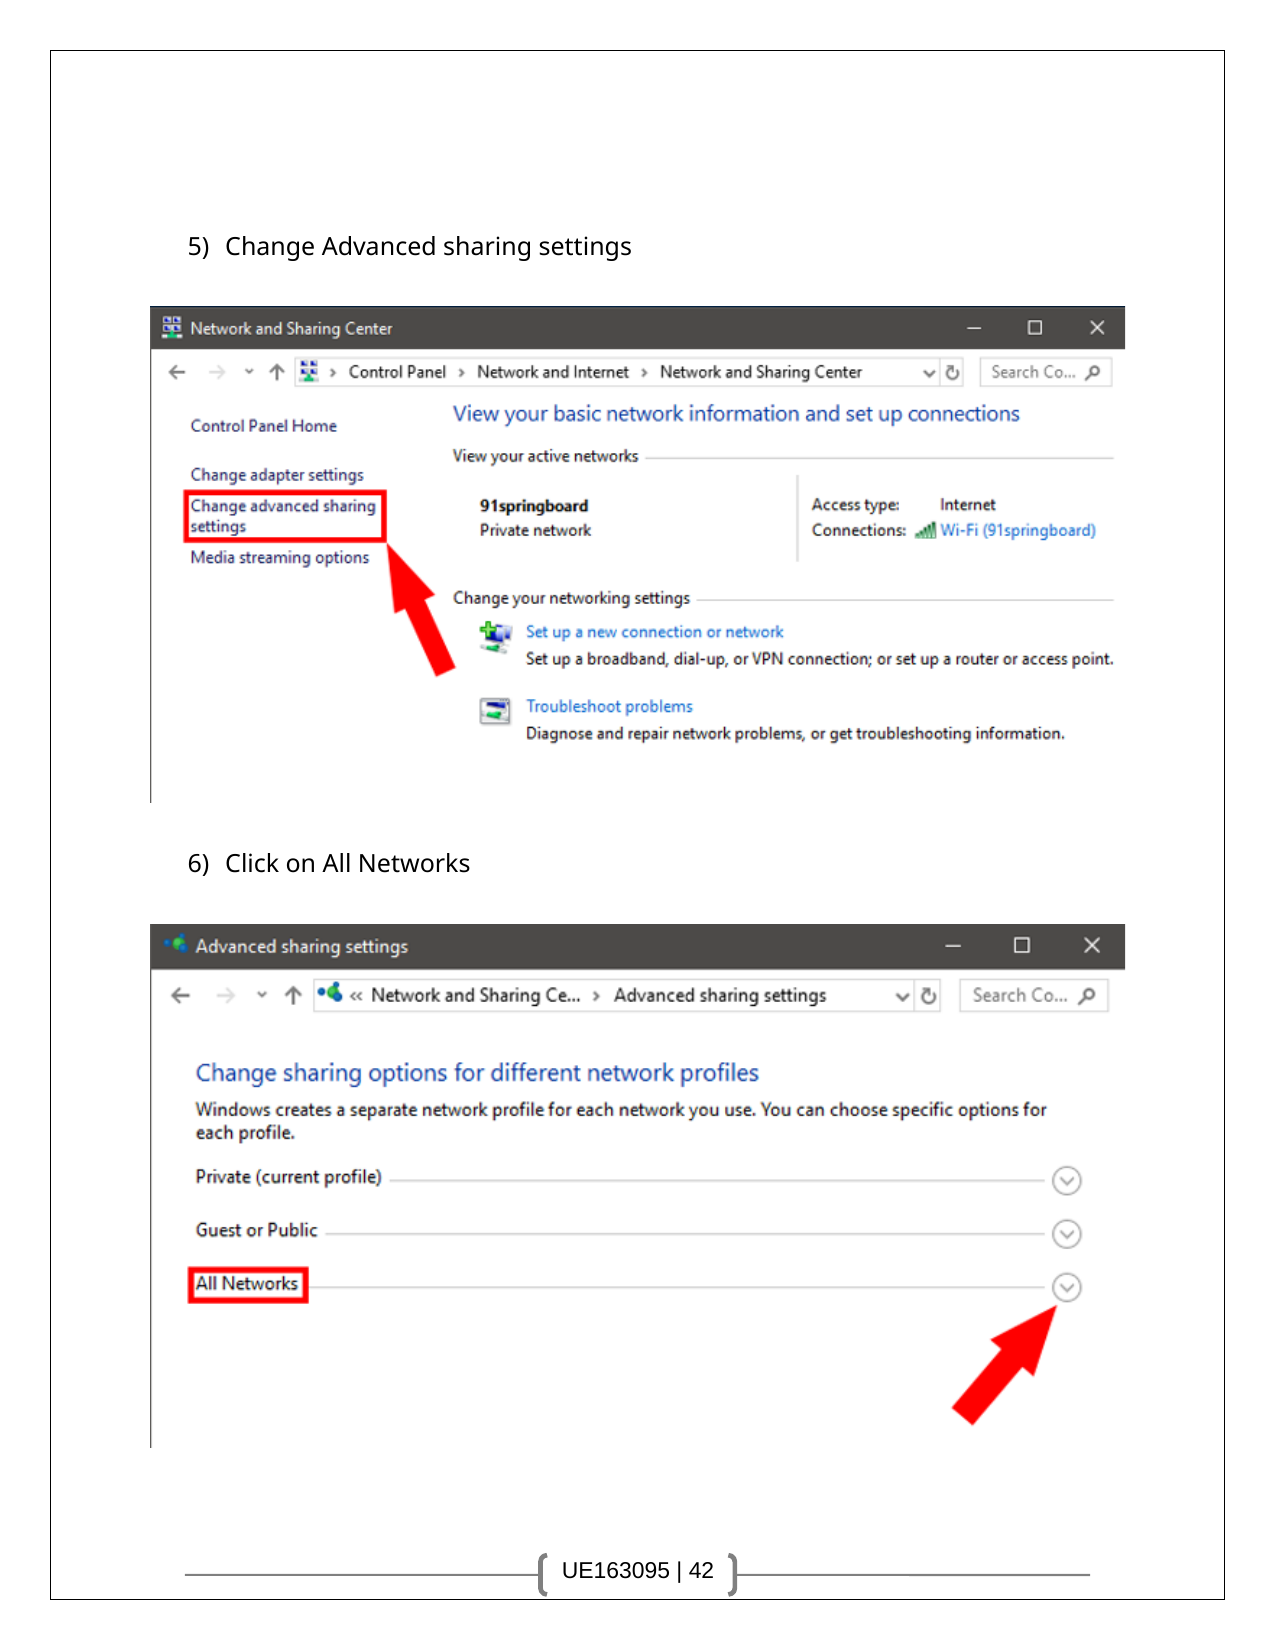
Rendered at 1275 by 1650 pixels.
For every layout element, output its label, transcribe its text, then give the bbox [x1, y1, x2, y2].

picture [150, 924, 1125, 1448]
list Click on All Networks [187, 846, 1125, 880]
picture [150, 306, 1125, 803]
list Change Advanced sharing settings [187, 228, 1125, 262]
